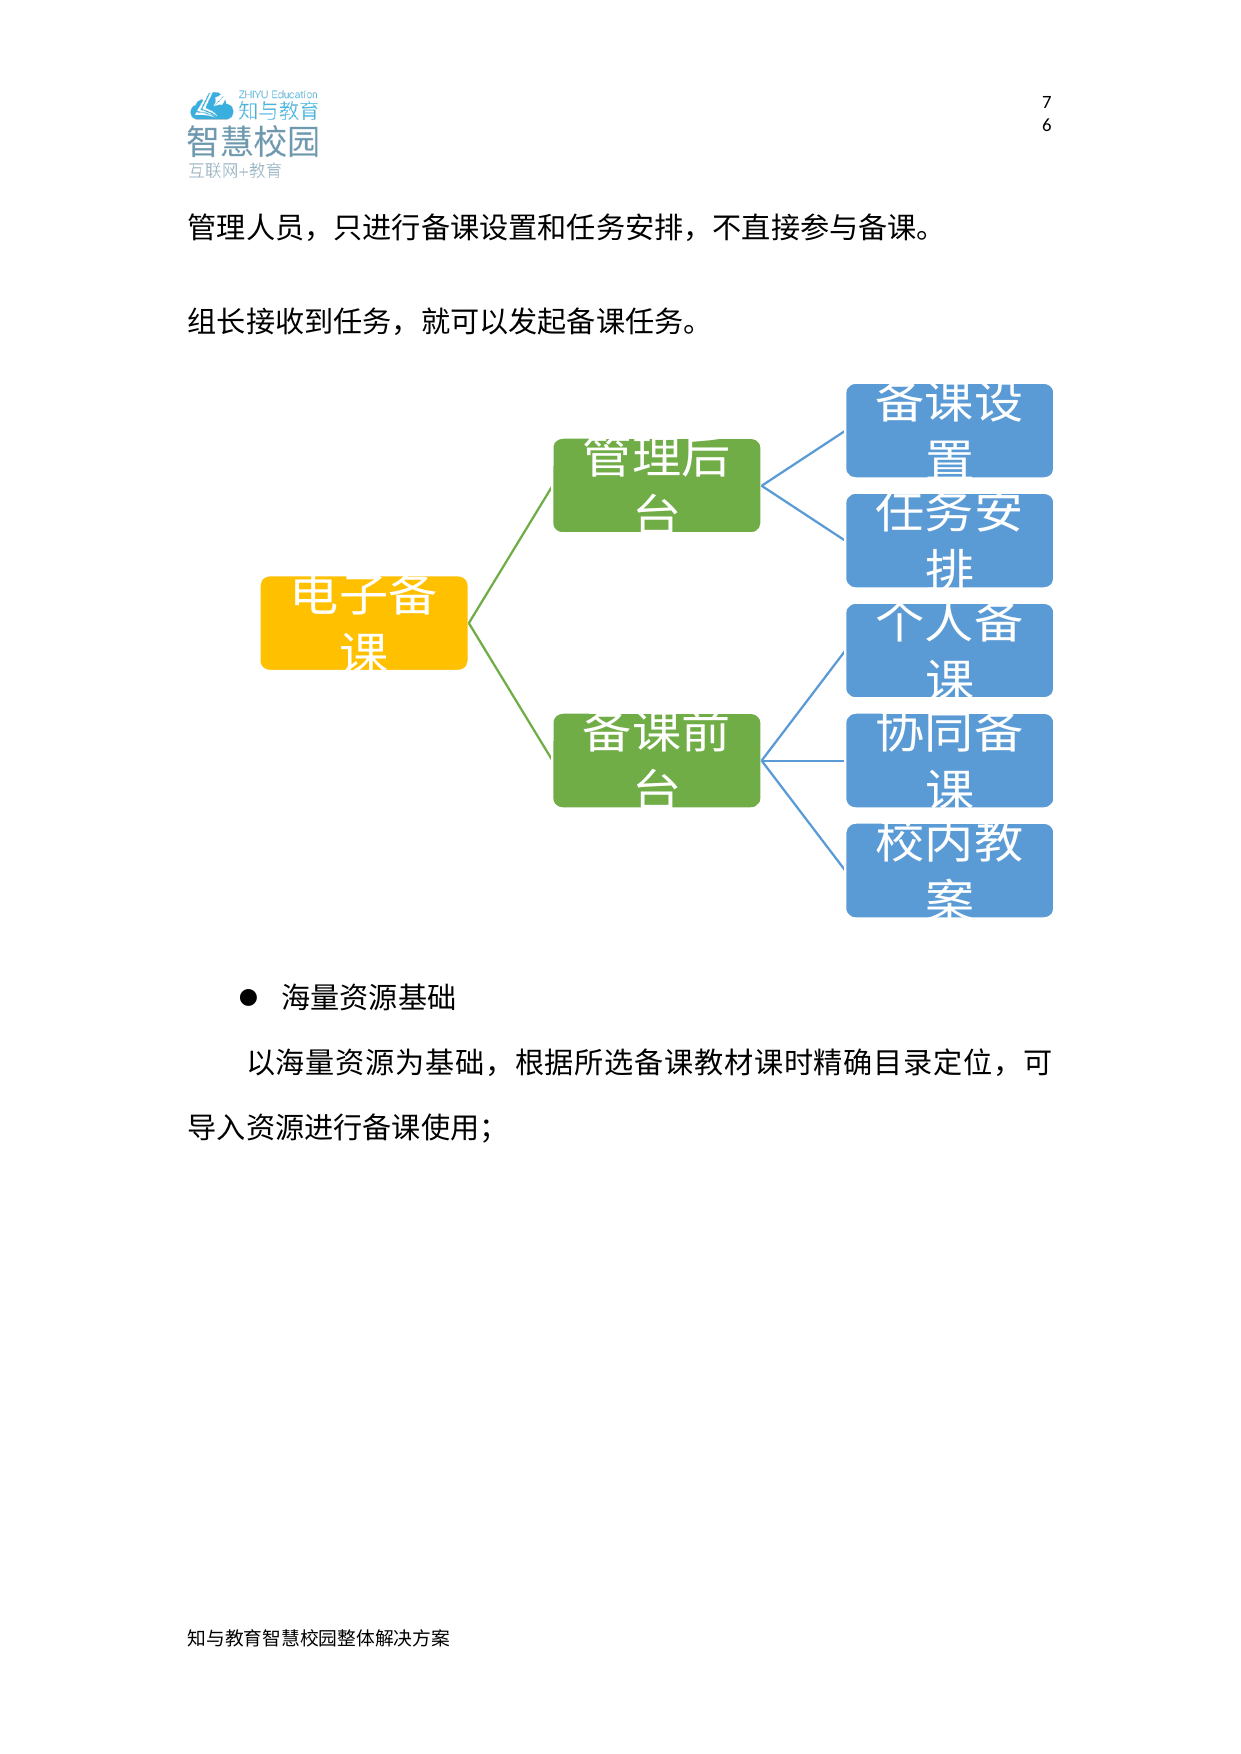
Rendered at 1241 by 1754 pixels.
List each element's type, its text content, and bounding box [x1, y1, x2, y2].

text 组长接收到任务，就可以发起备课任务。 [187, 287, 1053, 352]
list 海量资源基础 [237, 963, 1053, 1028]
picture [187, 90, 318, 178]
text 以海量资源为基础，根据所选备课教材课时精确目录定位，可导入资源进行备课使用； [187, 1028, 1053, 1158]
text 管理人员，只进行备课设置和任务安排，不直接参与备课。 [187, 193, 1053, 258]
